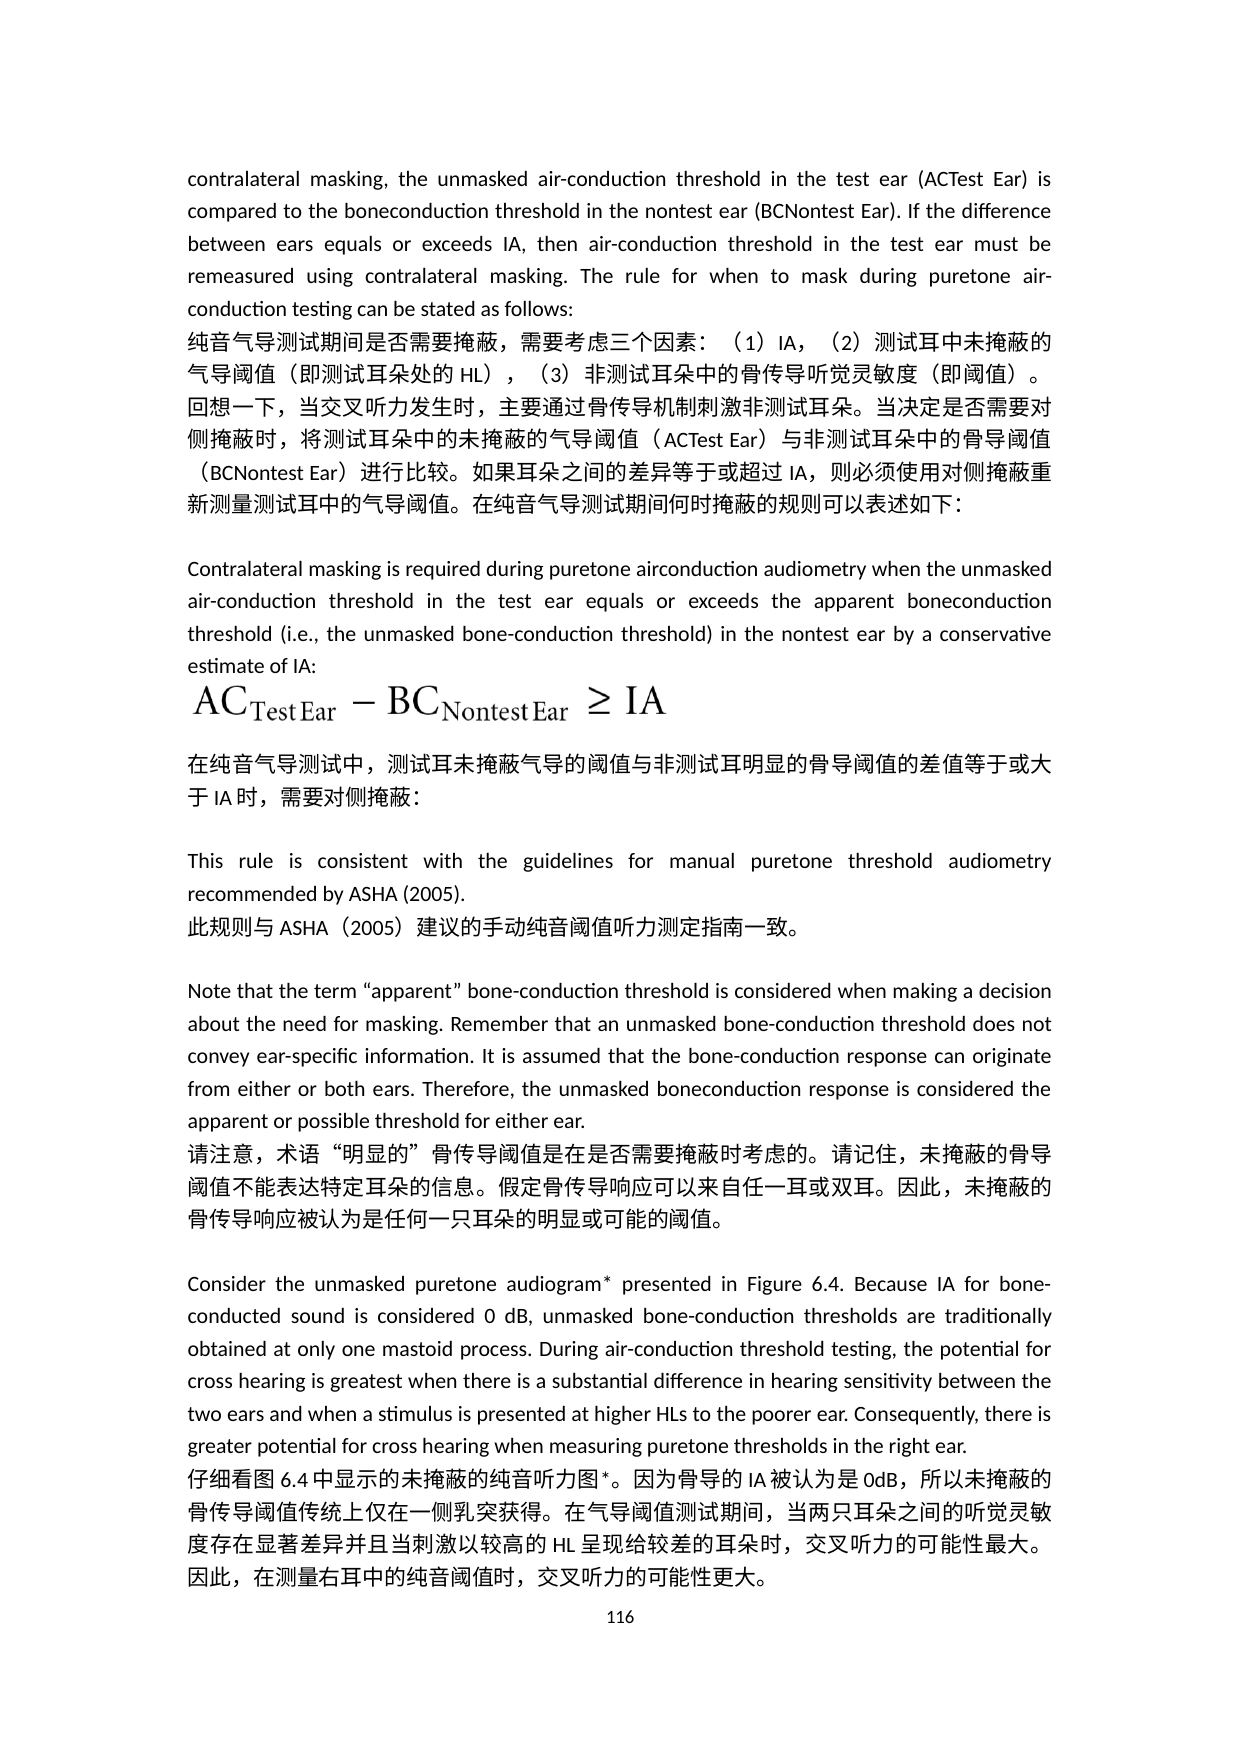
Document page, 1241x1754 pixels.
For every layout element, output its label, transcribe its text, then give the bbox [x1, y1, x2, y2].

text 纯音气导测试期间是否需要掩蔽，需要考虑三个因素：（1）IA，（2）测试耳中未掩蔽的气导阈值（即测试耳朵处的HL），（3）非测试耳朵中的骨传导听觉灵敏度（即阈值）。回想一下，当交叉听力发生时，主要通过骨传导机制刺激非测试耳朵。当决定是否需要对侧掩蔽时，将测试耳朵中的未掩蔽的气导阈值（ACTest Ear）与非测试耳朵中的骨导阈值（BCNontest Ear）进行比较。如果耳朵之间的差异等于或超过IA，则必须使用对侧掩蔽重新测量测试耳中的气导阈值。在纯音气导测试期间何时掩蔽的规则可以表述如下： [187, 324, 1053, 519]
text 仔细看图6.4中显示的未掩蔽的纯音听力图*。因为骨导的IA被认为是0dB，所以未掩蔽的骨传导阈值传统上仅在一侧乳突获得。在气导阈值测试期间，当两只耳朵之间的听觉灵敏度存在显著差异并且当刺激以较高的HL呈现给较差的耳朵时，交叉听力的可能性最大。 因此，在测量右耳中的纯音阈值时，交叉听力的可能性更大。 [187, 1462, 1053, 1592]
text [187, 162, 1053, 324]
picture [187, 682, 671, 724]
text Consider the unmasked puretone audiogram* presented in Figure 6.4. Because IA for bone-conducted sound is considered 0 dB, unmasked bone-conduction thresholds are traditionally obtained at only one mastoid process. During air-conduction threshold testing, the potential for cross hearing is greatest when there is a substantial difference in hearing sensitivity between the two ears and when a stimulus is presented at higher HLs to the poorer ear. Consequently, there is greater potential for cross hearing when measuring puretone thresholds in the right ear. [187, 1267, 1053, 1462]
text This rule is consistent with the guidelines for manual puretone threshold audiometry recommended by ASHA (2005). [187, 844, 1053, 909]
text Note that the term “apparent” bone-conduction threshold is considered when making a decision about the need for masking. Remember that an unmasked bone-conduction threshold does not convey ear-speciﬁc information. It is assumed that the bone-conduction response can originate from either or both ears. Therefore, the unmasked boneconduction response is considered the apparent or possible threshold for either ear. [187, 974, 1053, 1137]
text 在纯音气导测试中，测试耳未掩蔽气导的阈值与非测试耳明显的骨导阈值的差值等于或大于IA时，需要对侧掩蔽： [187, 747, 1053, 812]
text Contralateral masking is required during puretone airconduction audiometry when the unmasked air-conduction threshold in the test ear equals or exceeds the apparent boneconduction threshold (i.e., the unmasked bone-conduction threshold) in the nontest ear by a conservative estimate of IA: [187, 552, 1053, 682]
text 此规则与ASHA（2005）建议的手动纯音阈值听力测定指南一致。 [187, 909, 1053, 942]
text 请注意，术语“明显的”骨传导阈值是在是否需要掩蔽时考虑的。请记住，未掩蔽的骨导阈值不能表达特定耳朵的信息。假定骨传导响应可以来自任一耳或双耳。因此，未掩蔽的骨传导响应被认为是任何一只耳朵的明显或可能的阈值。 [187, 1137, 1053, 1234]
